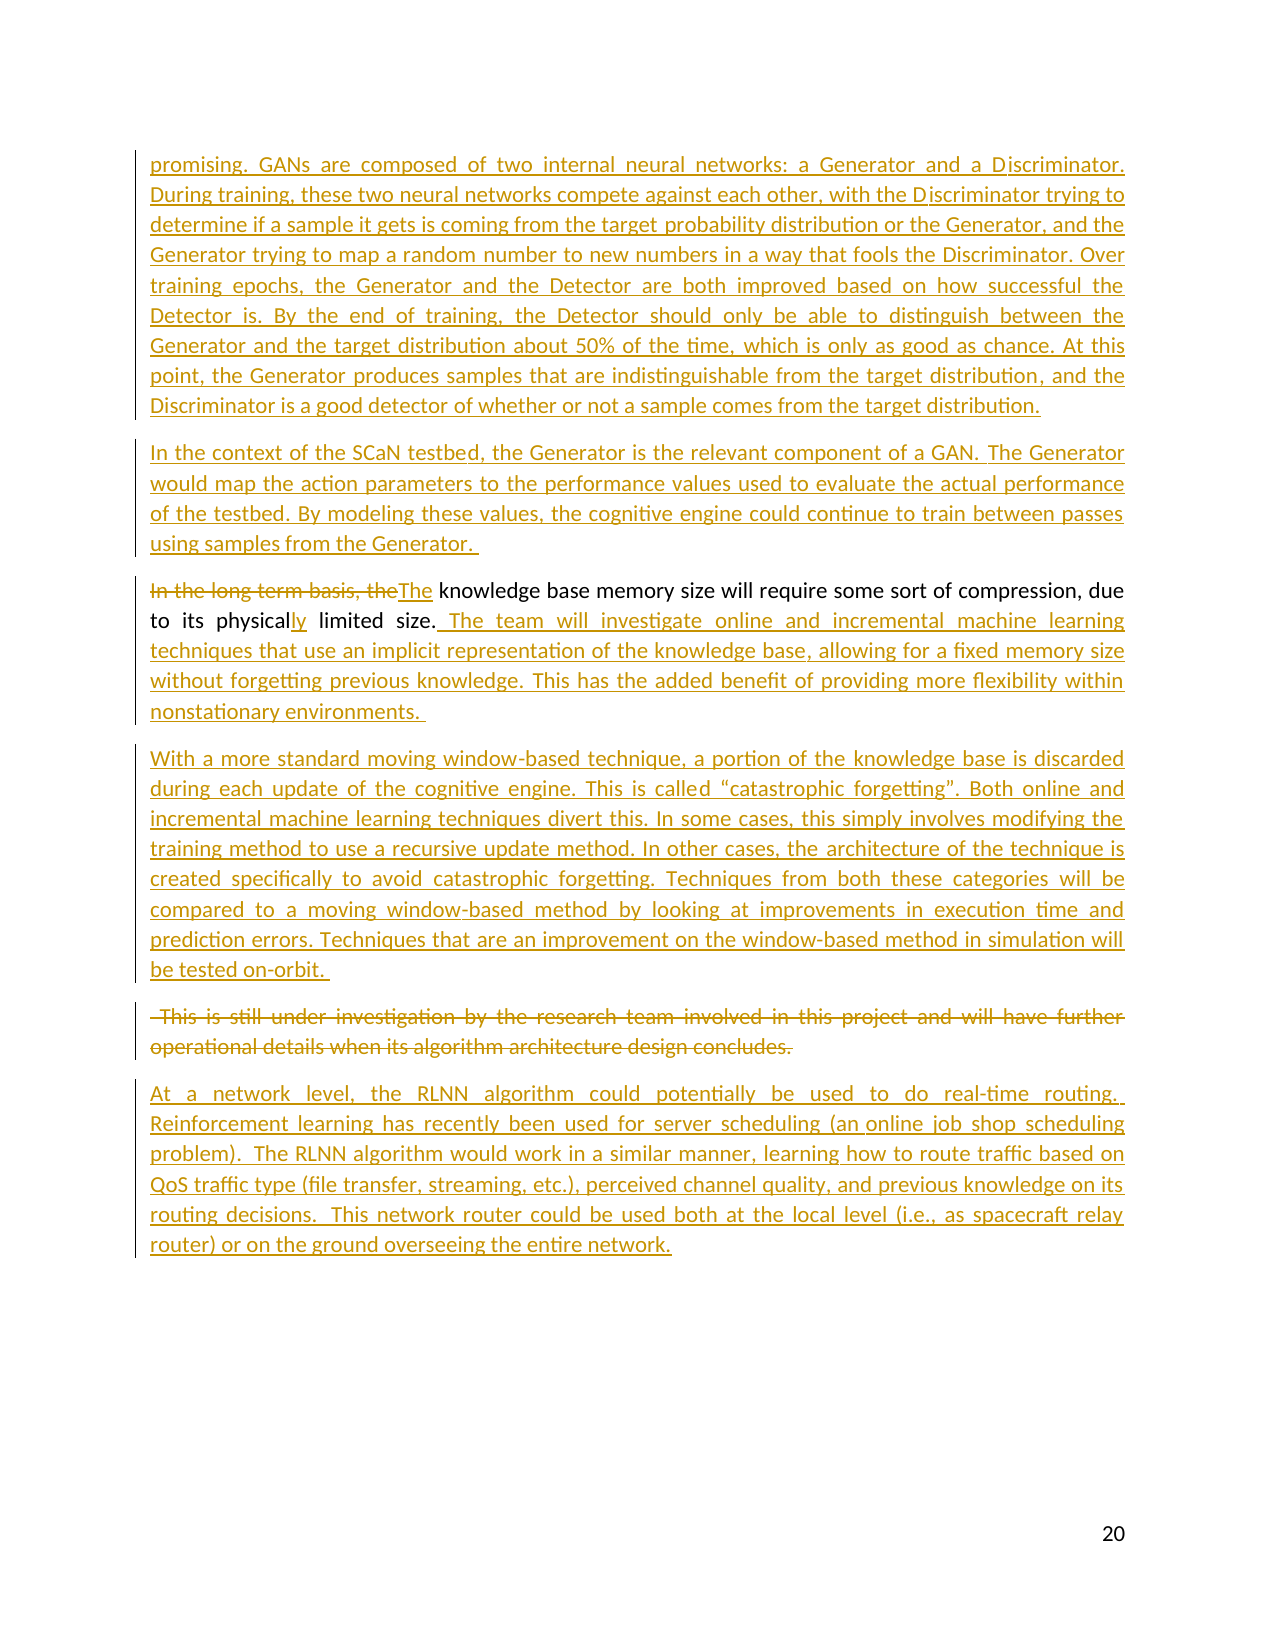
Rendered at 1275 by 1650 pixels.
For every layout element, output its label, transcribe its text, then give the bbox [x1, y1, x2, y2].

text knowledge base memory size will require some sort of compression, due to its physical limited size. [150, 576, 1125, 661]
text knowledge base memory size will require some sort of compression, due to its physical limited size. [150, 692, 1125, 725]
text knowledge base memory size will require some sort of compression, due to its physical limited size. [150, 662, 1125, 691]
